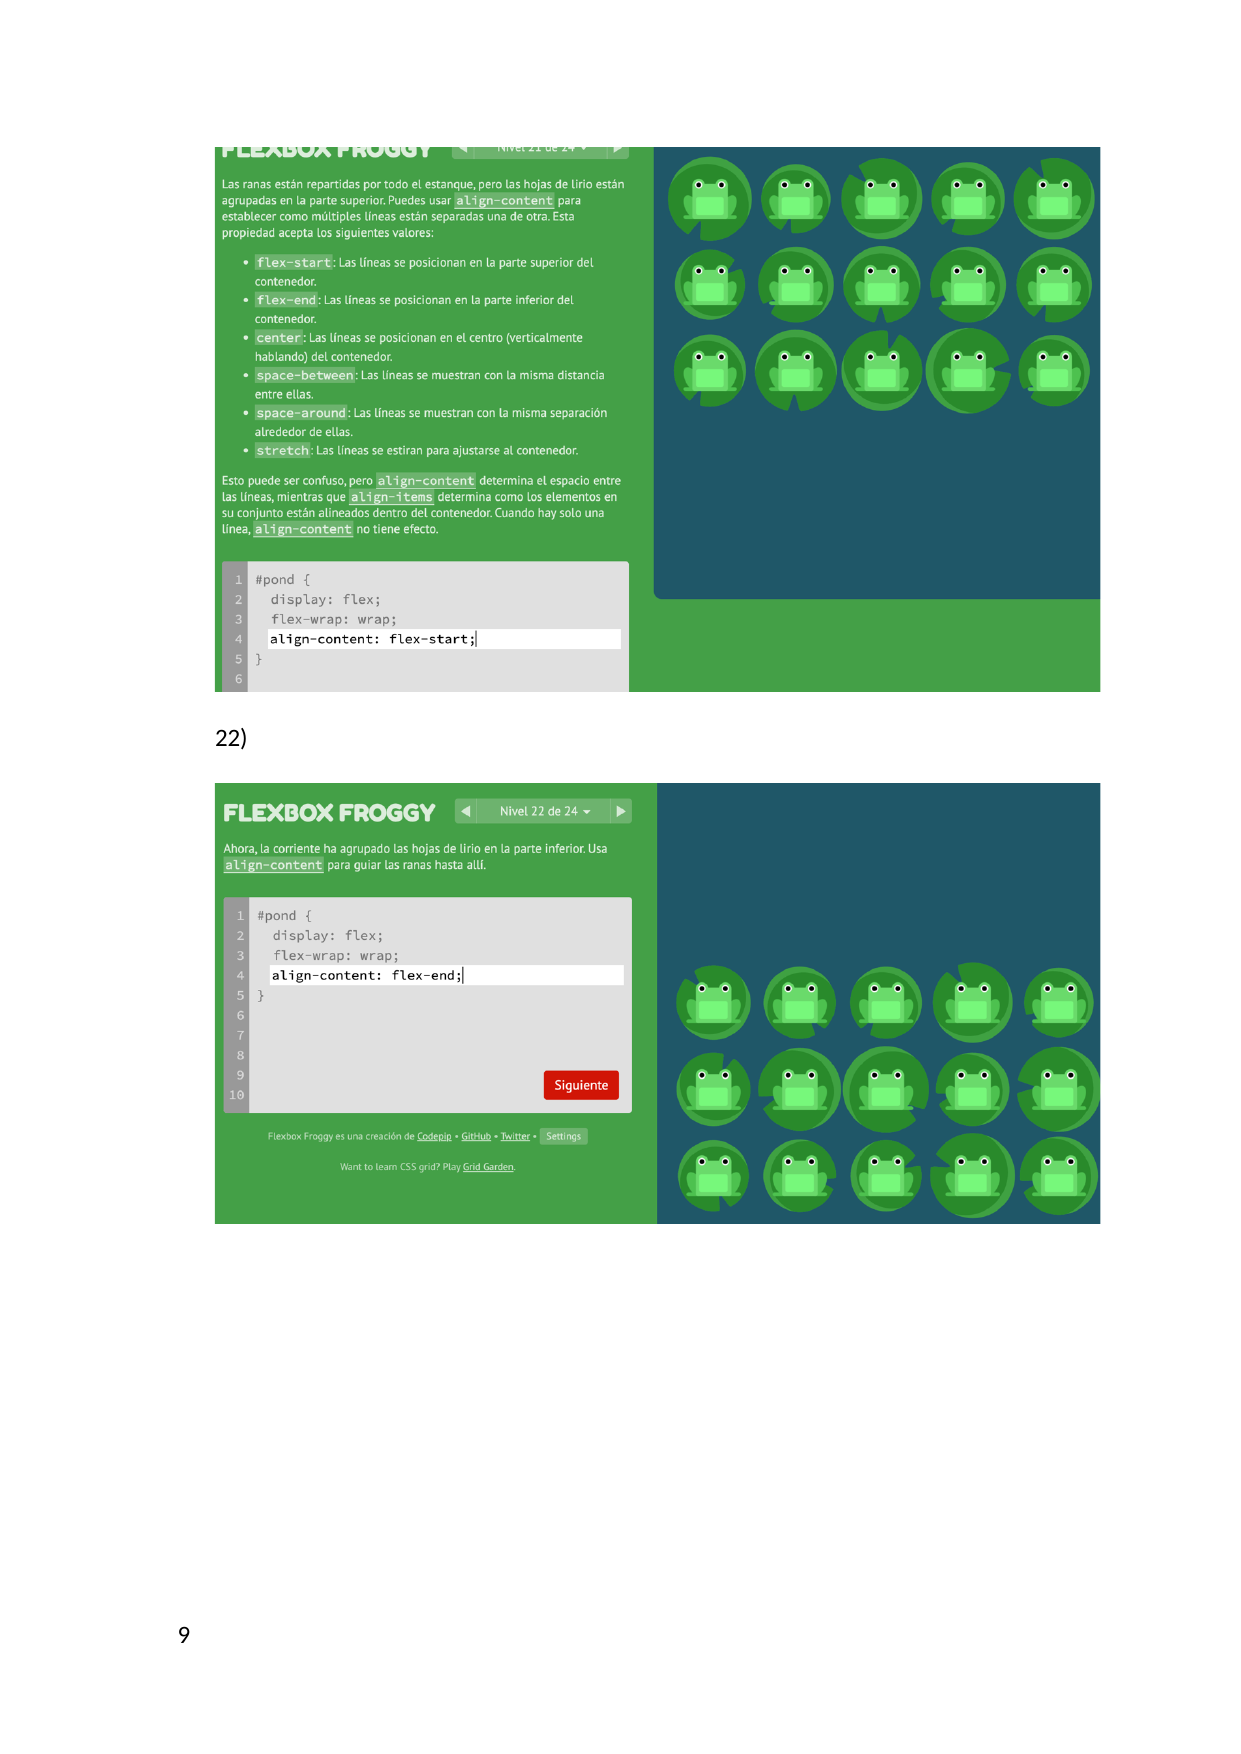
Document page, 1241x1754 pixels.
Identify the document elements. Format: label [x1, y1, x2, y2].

picture [214, 147, 1101, 692]
picture [214, 783, 1101, 1224]
